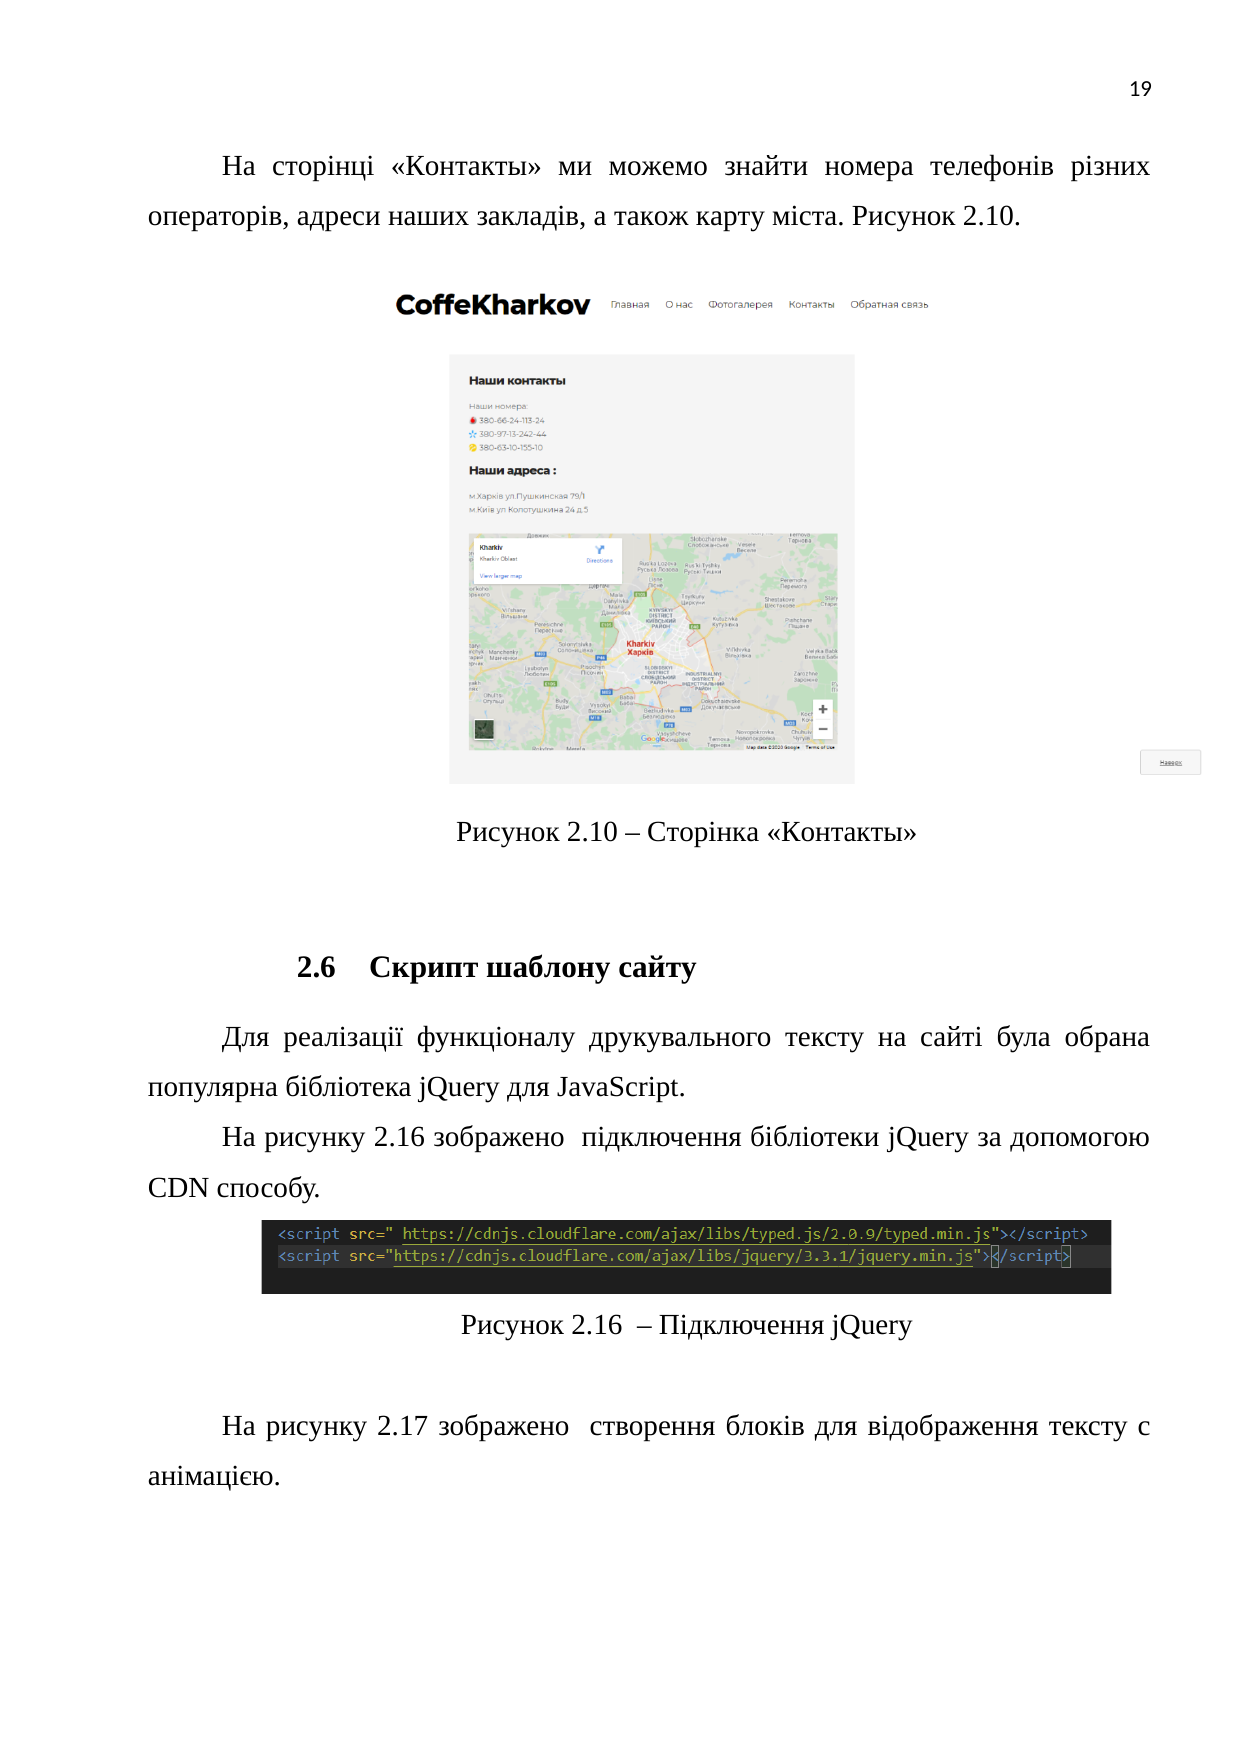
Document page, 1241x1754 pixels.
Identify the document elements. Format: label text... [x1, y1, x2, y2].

text Рисунок 2.10 – Сторінка «Контакты» [148, 814, 1152, 848]
picture [261, 1220, 1112, 1294]
list Скрипт шаблону сайту [223, 948, 1152, 984]
text На рисунку 2.16 зображено підключення бібліотеки jQuery за допомогою CDN способу. [148, 1119, 1152, 1203]
text На рисунку 2.17 зображено створення блоків для відображення тексту с анімацією. [148, 1408, 1152, 1492]
text На сторінці «Контакты» ми можемо знайти номера телефонів різних операторів, адреси наших закладів, а також карту міста. Рисунок 2.10. [148, 148, 1152, 232]
picture [221, 265, 1209, 784]
text Рисунок 2.16 – Підключення jQuery [148, 1307, 1152, 1341]
text Для реалізації функціоналу друкувального тексту на сайті була обрана популярна бібліотека jQuery для JavaScript. [148, 1019, 1152, 1103]
